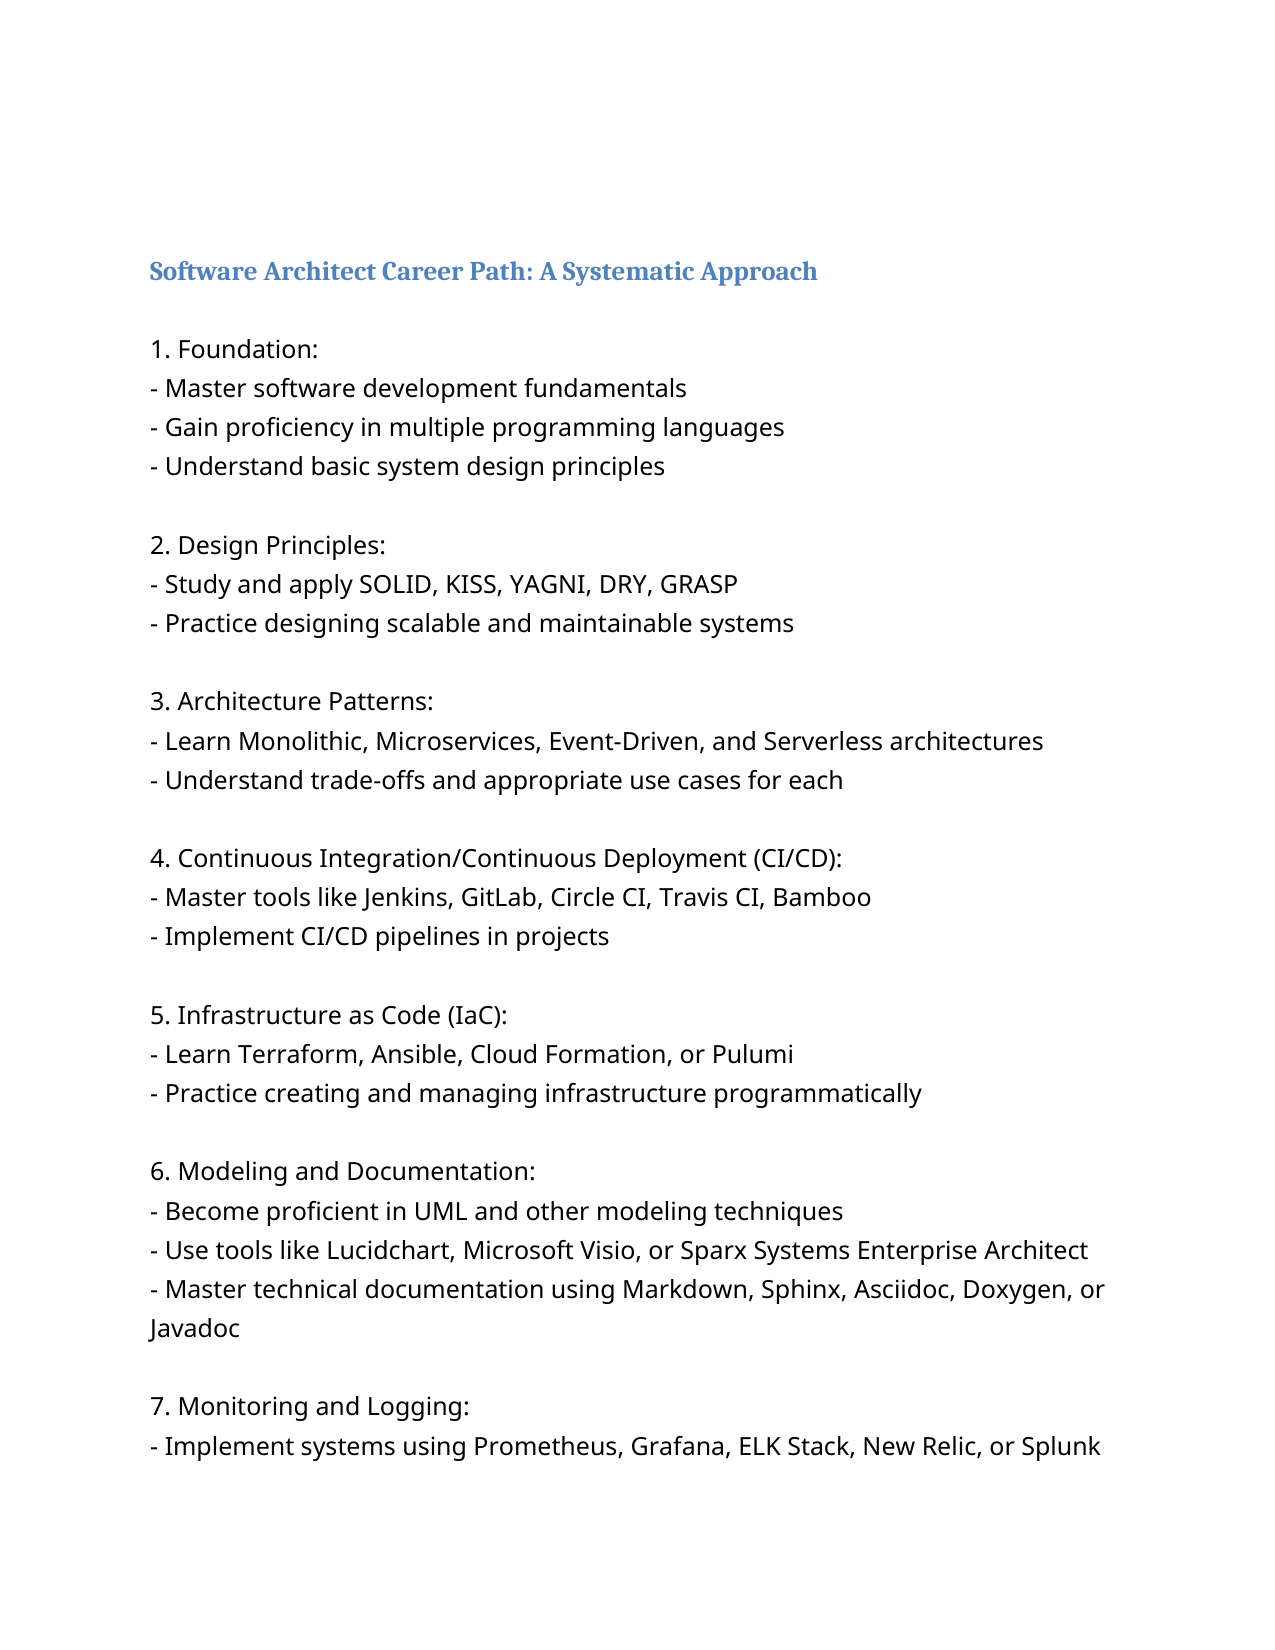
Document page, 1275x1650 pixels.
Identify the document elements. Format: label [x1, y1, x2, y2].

text [150, 256, 1125, 1462]
